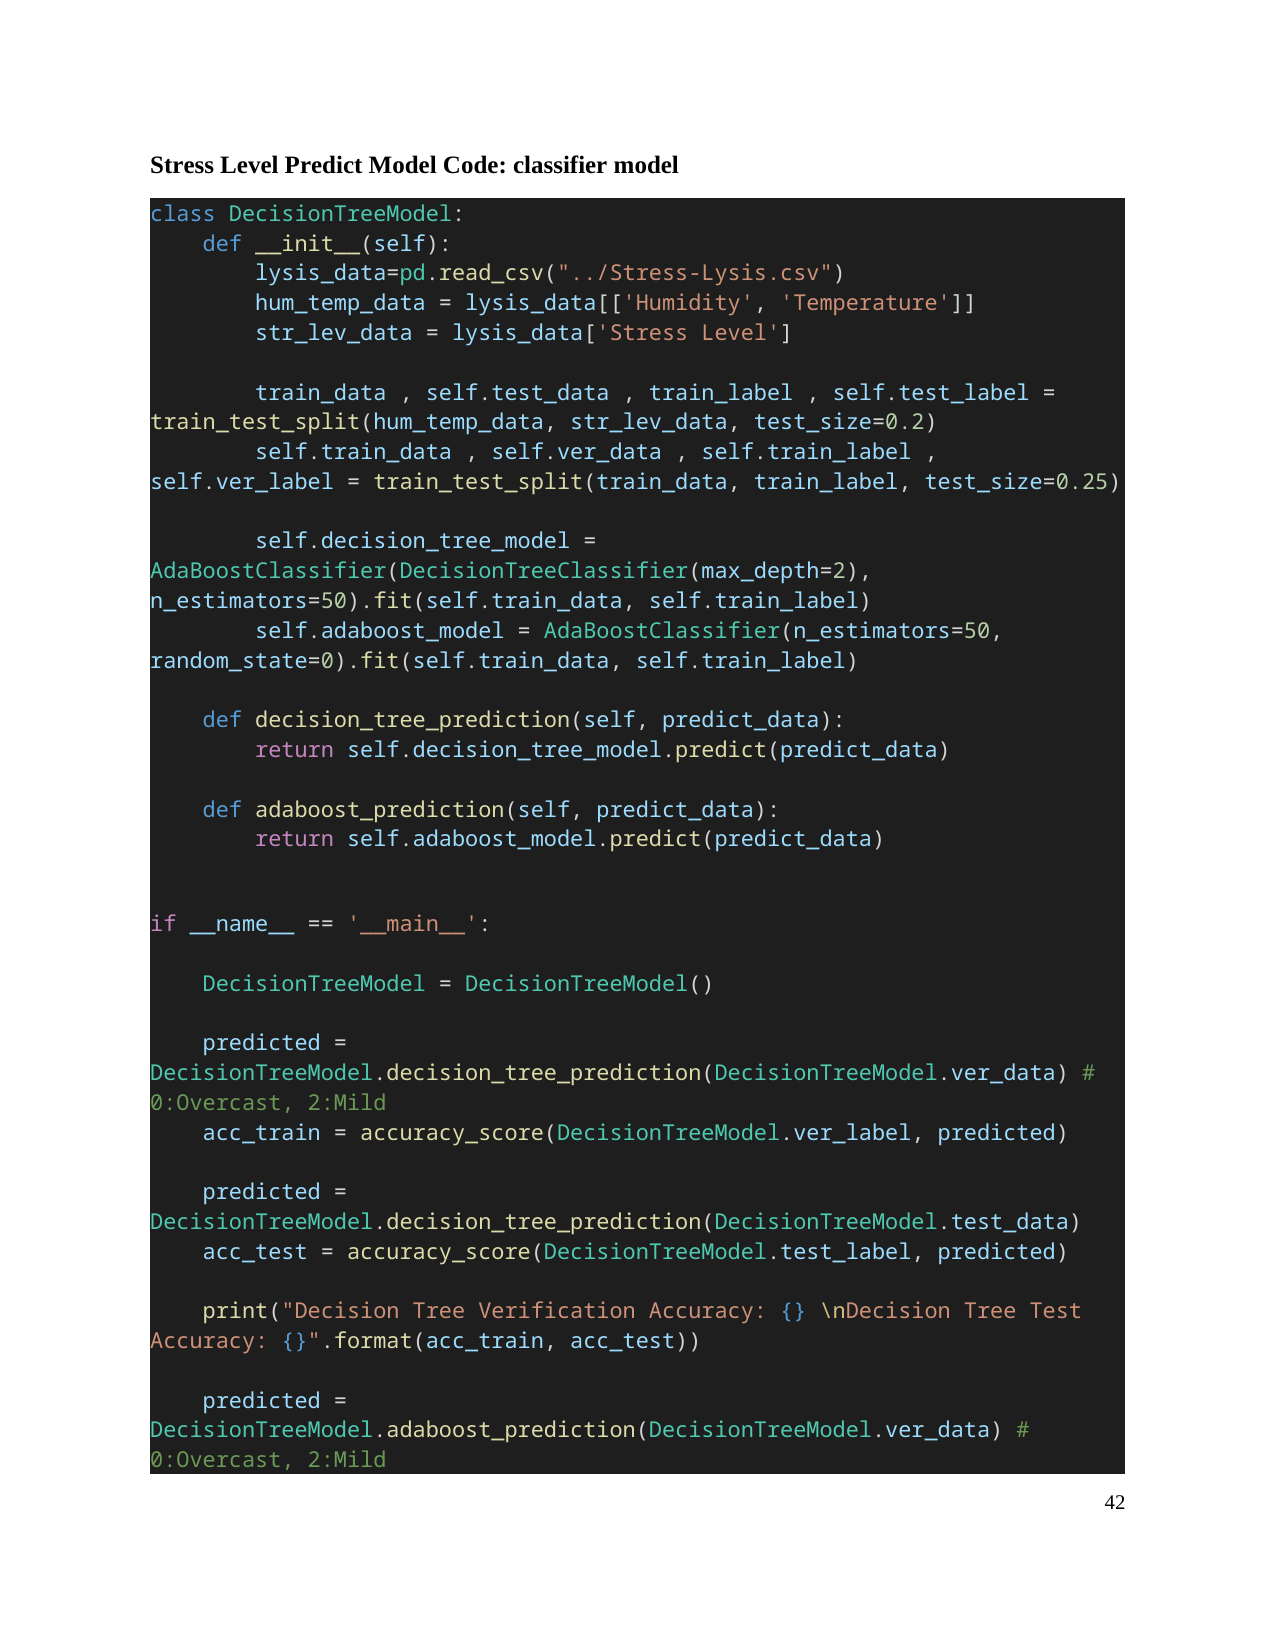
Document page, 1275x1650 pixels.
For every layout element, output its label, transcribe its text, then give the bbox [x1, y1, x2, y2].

text self.decision_tree_model = AdaBoostClassifier(DecisionTreeClassifier(max_depth=2), n_estimators=50).fit(self.train_data, self.train_label) [150, 525, 1125, 615]
text Stress Level Predict Model Code: classifier model [150, 150, 1125, 179]
text def decision_tree_prediction(self, predict_data): [150, 704, 1125, 734]
text print("Decision Tree Verification Accuracy: {} \nDecision Tree Test Accuracy: {}".format(acc_train, acc_test)) [150, 1295, 1125, 1355]
text str_lev_data = lysis_data['Stress Level'] [150, 317, 1125, 347]
text return self.decision_tree_model.predict(predict_data) [150, 734, 1125, 764]
text acc_train = accuracy_score(DecisionTreeModel.ver_label, predicted) [150, 1116, 1125, 1146]
text class DecisionTreeModel: [150, 198, 1125, 227]
text hum_temp_data = lysis_data[['Humidity', 'Temperature']] [150, 287, 1125, 317]
text predicted = DecisionTreeModel.decision_tree_prediction(DecisionTreeModel.test_data) [150, 1176, 1125, 1236]
text train_data , self.test_data , train_label , self.test_label = train_test_split(hum_temp_data, str_lev_data, test_size=0.2) [150, 376, 1125, 436]
text self.adaboost_model = AdaBoostClassifier(n_estimators=50, random_state=0).fit(self.train_data, self.train_label) [150, 615, 1125, 674]
text if __name__ == '__main__': [150, 908, 1125, 938]
text DecisionTreeModel = DecisionTreeModel() [150, 967, 1125, 997]
text acc_test = accuracy_score(DecisionTreeModel.test_label, predicted) [150, 1236, 1125, 1265]
text lysis_data=pd.read_csv("../Stress-Lysis.csv") [150, 257, 1125, 287]
text def __init__(self): [150, 227, 1125, 257]
text predicted = DecisionTreeModel.adaboost_prediction(DecisionTreeModel.ver_data) # 0:Overcast, 2:Mild [150, 1384, 1125, 1474]
text predicted = DecisionTreeModel.decision_tree_prediction(DecisionTreeModel.ver_data) # 0:Overcast, 2:Mild [150, 1027, 1125, 1116]
text self.train_data , self.ver_data , self.train_label , self.ver_label = train_test_split(train_data, train_label, test_size=0.25) [150, 436, 1125, 496]
text def adaboost_prediction(self, predict_data): [150, 793, 1125, 823]
text return self.adaboost_model.predict(predict_data) [150, 823, 1125, 853]
